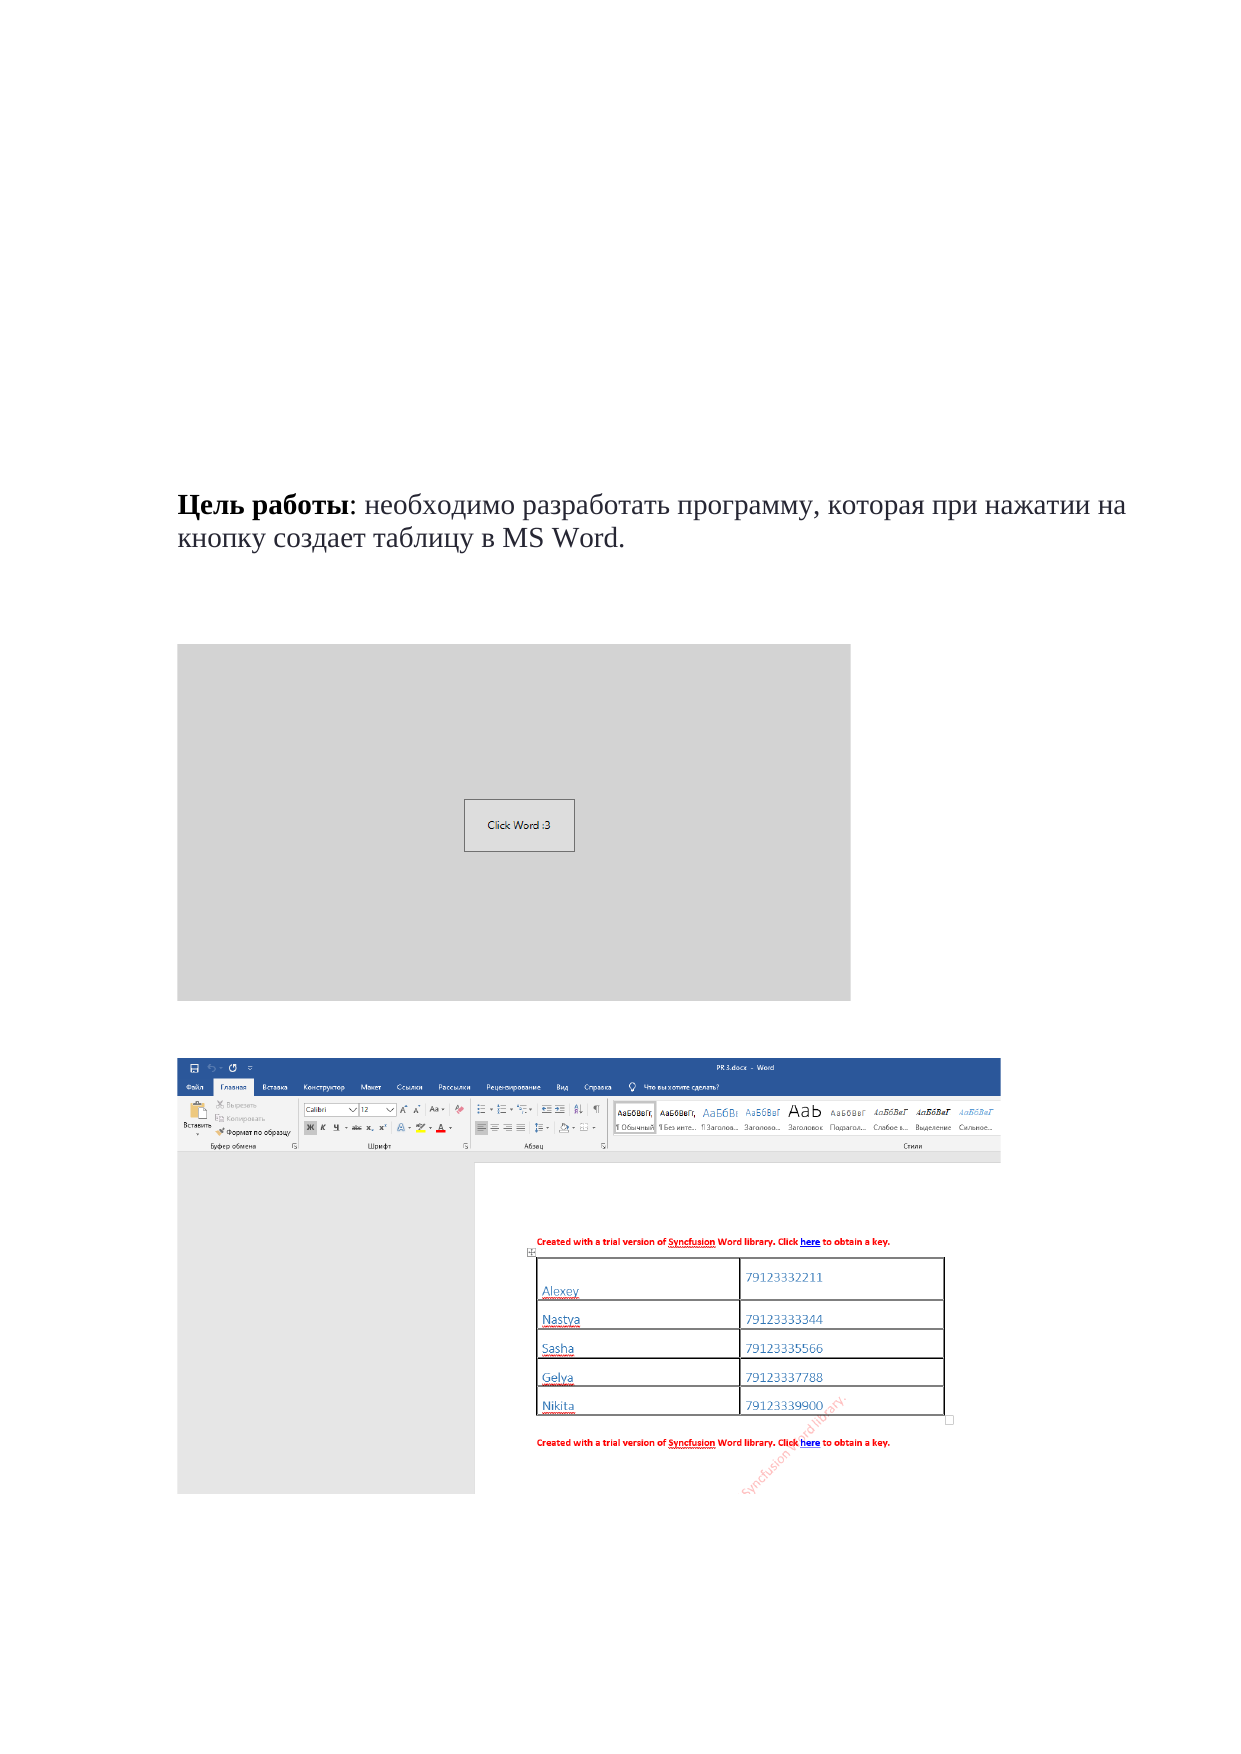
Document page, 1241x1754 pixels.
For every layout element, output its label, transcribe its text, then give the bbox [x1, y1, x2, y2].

picture [177, 644, 851, 1001]
picture [177, 1058, 1001, 1494]
text Цель работы: необходимо разработать программу, которая при нажатии на кнопку создает таблицу в MS Word. [177, 487, 1152, 554]
